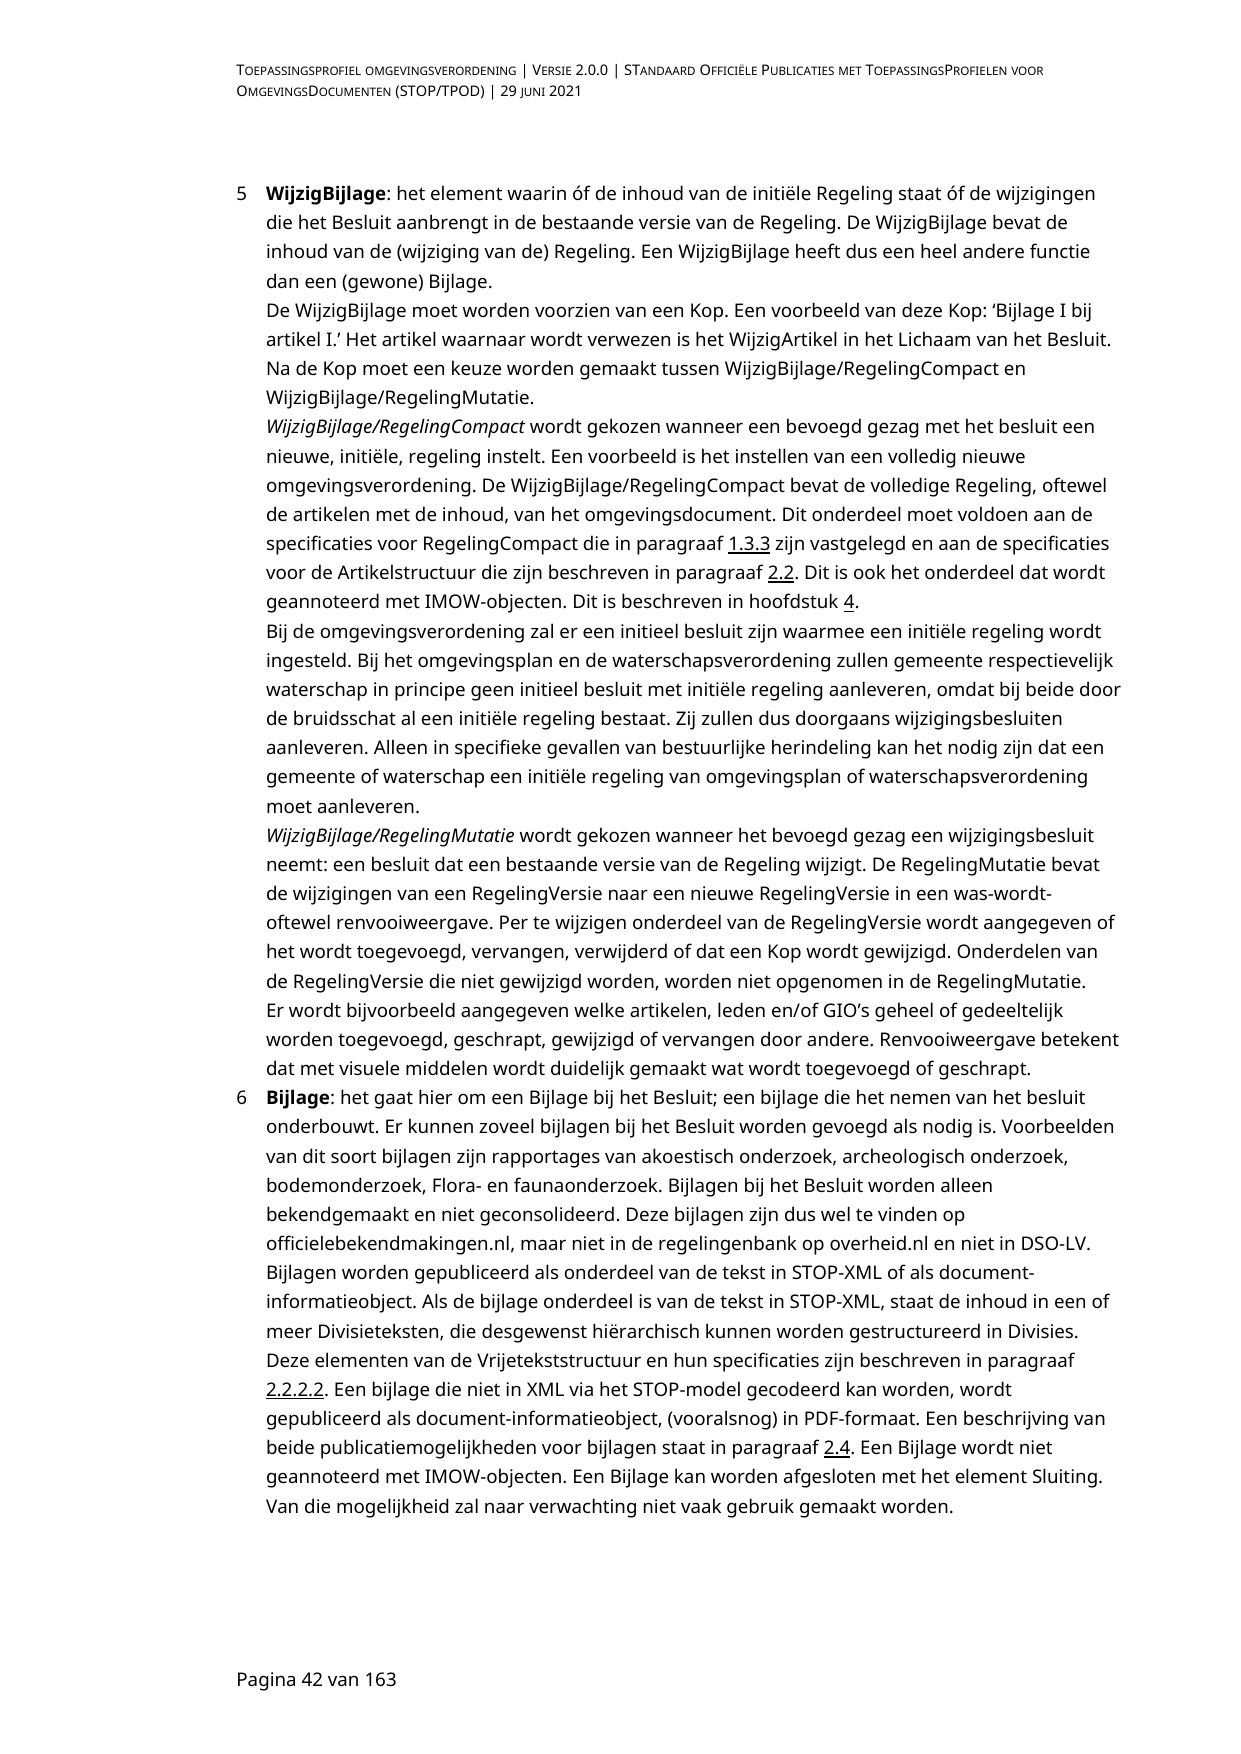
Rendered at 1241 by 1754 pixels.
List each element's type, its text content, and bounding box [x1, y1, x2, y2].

text WijzigBijlage: het element waarin óf de inhoud van de initiële Regeling staat óf de wijzigingen die het Besluit aanbrengt in de bestaande versie van de Regeling. De WijzigBijlage bevat de inhoud van de (wijziging van de) Regeling. Een WijzigBijlage heeft dus een heel andere functie dan een (gewone) Bijlage. De WijzigBijlage moet worden voorzien van een Kop. Een voorbeeld van deze Kop: ‘Bijlage I bij artikel I.’ Het artikel waarnaar wordt verwezen is het WijzigArtikel in het Lichaam van het Besluit. Na de Kop moet een keuze worden gemaakt tussen WijzigBijlage/RegelingCompact en WijzigBijlage/RegelingMutatie. WijzigBijlage/RegelingCompact wordt gekozen wanneer een bevoegd gezag met het besluit een nieuwe, initiële, regeling instelt. Een voorbeeld is het instellen van een volledig nieuwe omgevingsverordening. De WijzigBijlage/RegelingCompact bevat de volledige Regeling, oftewel de artikelen met de inhoud, van het omgevingsdocument. Dit onderdeel moet voldoen aan de specificaties voor RegelingCompact die in paragraaf 4.3.3 zijn vastgelegd en aan de specificaties voor de Artikelstructuur die zijn beschreven in paragraaf 5.2. Dit is ook het onderdeel dat wordt geannoteerd met IMOW-objecten. Dit is beschreven in hoofdstuk 7. Bij de omgevingsverordening zal er een initieel besluit zijn waarmee een initiële regeling wordt ingesteld. Bij het omgevingsplan en de waterschapsverordening zullen gemeente respectievelijk waterschap in principe geen initieel besluit met initiële regeling aanleveren, omdat bij beide door de bruidsschat al een initiële regeling bestaat. Zij zullen dus doorgaans wijzigingsbesluiten aanleveren. Alleen in specifieke gevallen van bestuurlijke herindeling kan het nodig zijn dat een gemeente of waterschap een initiële regeling van omgevingsplan of waterschapsverordening moet aanleveren. WijzigBijlage/RegelingMutatie wordt gekozen wanneer het bevoegd gezag een wijzigingsbesluit neemt: een besluit dat een bestaande versie van de Regeling wijzigt. De RegelingMutatie bevat de wijzigingen van een RegelingVersie naar een nieuwe RegelingVersie in een was-wordt- oftewel renvooiweergave. Per te wijzigen onderdeel van de RegelingVersie wordt aangegeven of het wordt toegevoegd, vervangen, verwijderd of dat een Kop wordt gewijzigd. Onderdelen van de RegelingVersie die niet gewijzigd worden, worden niet opgenomen in de RegelingMutatie. Er wordt bijvoorbeeld aangegeven welke artikelen, leden en/of GIO’s geheel of gedeeltelijk worden toegevoegd, geschrapt, gewijzigd of vervangen door andere. Renvooiweergave betekent dat met visuele middelen wordt duidelijk gemaakt wat wordt toegevoegd of geschrapt. [236, 177, 1122, 1081]
text Bijlage: het gaat hier om een Bijlage bij het Besluit; een bijlage die het nemen van het besluit onderbouwt. Er kunnen zoveel bijlagen bij het Besluit worden gevoegd als nodig is. Voorbeelden van dit soort bijlagen zijn rapportages van akoestisch onderzoek, archeologisch onderzoek, bodemonderzoek, Flora- en faunaonderzoek. Bijlagen bij het Besluit worden alleen bekendgemaakt en niet geconsolideerd. Deze bijlagen zijn dus wel te vinden op officielebekendmakingen.nl, maar niet in de regelingenbank op overheid.nl en niet in DSO-LV. Bijlagen worden gepubliceerd als onderdeel van de tekst in STOP-XML of als document-informatieobject. Als de bijlage onderdeel is van de tekst in STOP-XML, staat de inhoud in een of meer Divisieteksten, die desgewenst hiërarchisch kunnen worden gestructureerd in Divisies. Deze elementen van de Vrijetekststructuur en hun specificaties zijn beschreven in paragraaf 5.2.2.2. Een bijlage die niet in XML via het STOP-model gecodeerd kan worden, wordt gepubliceerd als document-informatieobject, (vooralsnog) in PDF-formaat. Een beschrijving van beide publicatiemogelijkheden voor bijlagen staat in paragraaf 5.4. Een Bijlage wordt niet geannoteerd met IMOW-objecten. Een Bijlage kan worden afgesloten met het element Sluiting. Van die mogelijkheid zal naar verwachting niet vaak gebruik gemaakt worden. [236, 1081, 1122, 1519]
